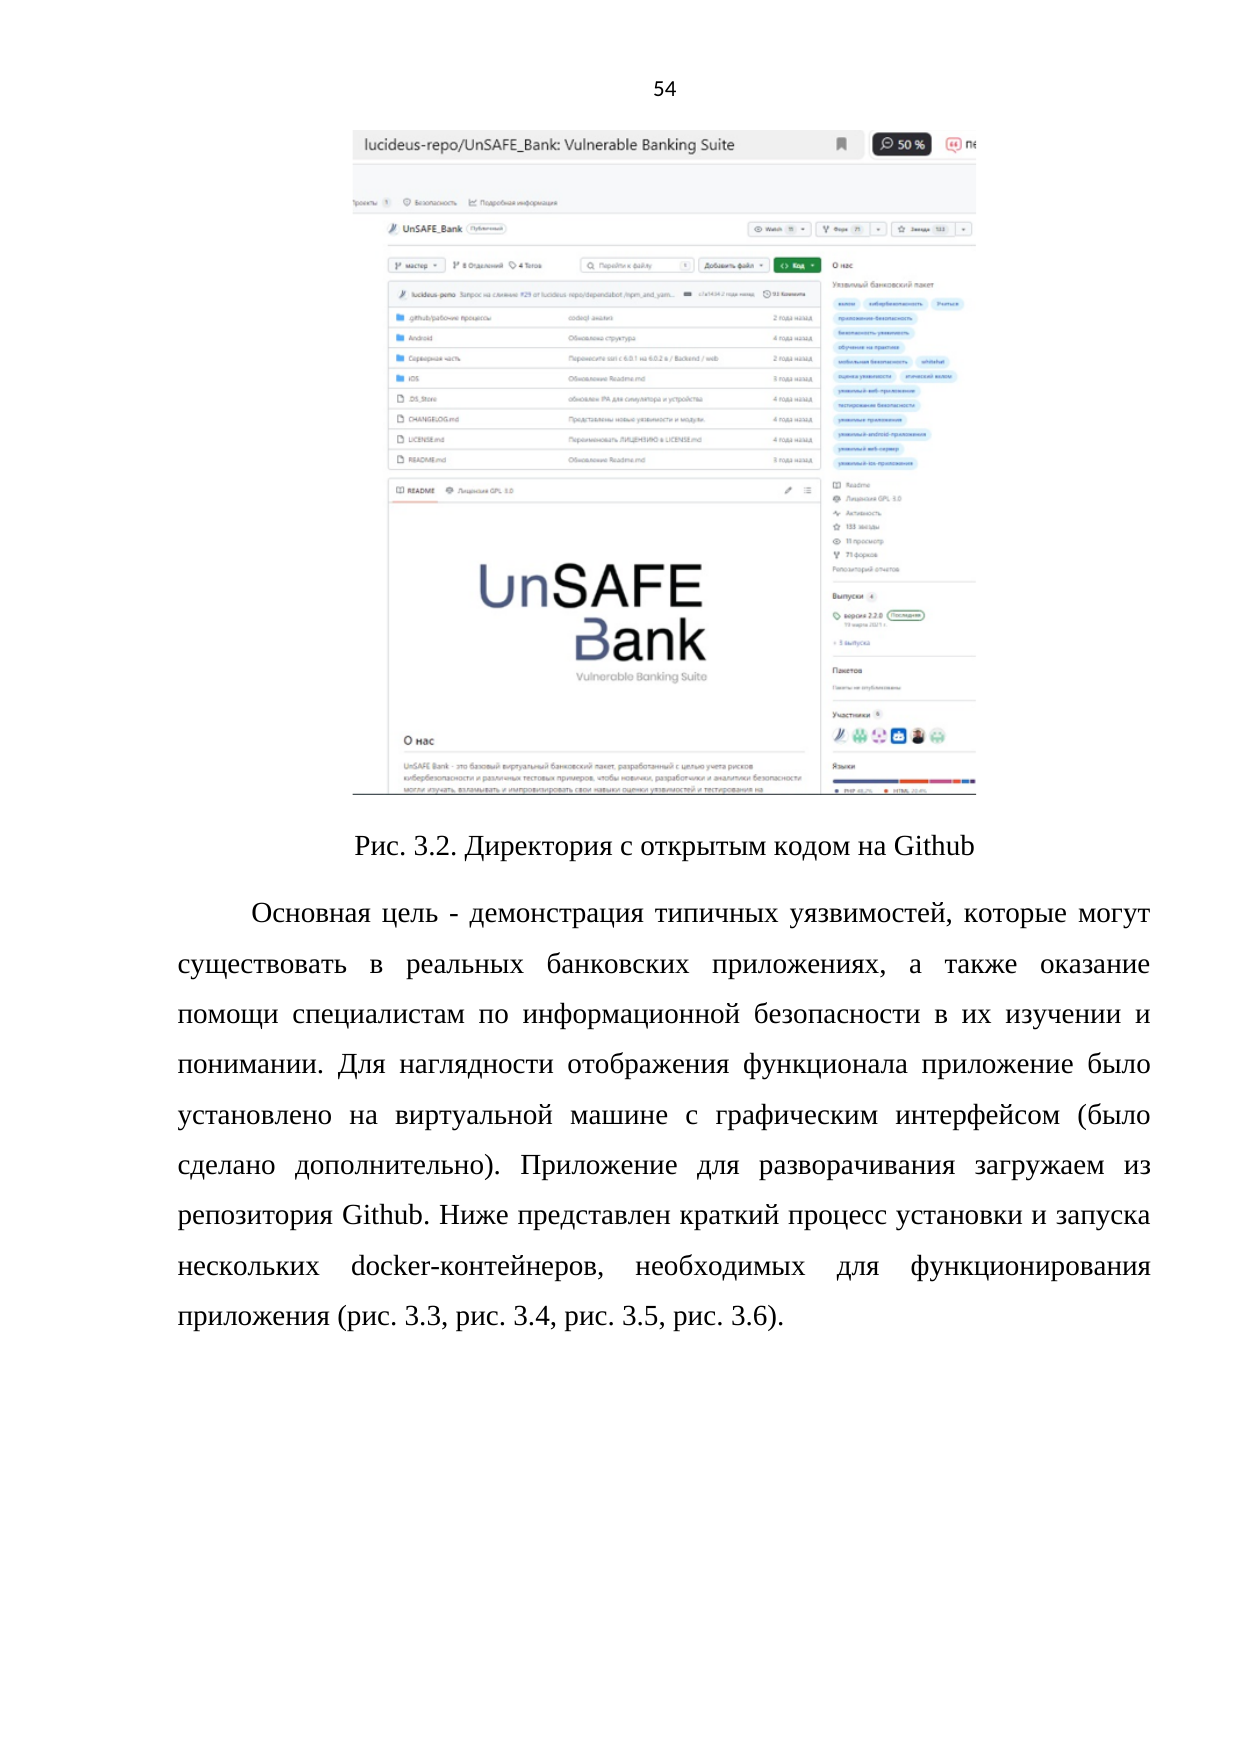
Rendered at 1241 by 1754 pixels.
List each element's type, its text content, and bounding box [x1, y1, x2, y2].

picture [352, 130, 977, 795]
text Рис. 3.2. Директория с открытым кодом на Github [177, 828, 1152, 862]
text Основная цель - демонстрация типичных уязвимостей, которые могут существовать в реальных банковских приложениях, а также оказание помощи специалистам по информационной безопасности в их изучении и понимании. Для наглядности отображения функционала приложение было установлено на виртуальной машине с графическим интерфейсом (было сделано дополнительно). Приложение для разворачивания загружаем из репозитория Github. Ниже представлен краткий процесс установки и запуска нескольких docker-контейнеров, необходимых для функционирования приложения (рис. 3.3, рис. 3.4, рис. 3.5, рис. 3.6). [177, 896, 1152, 1332]
